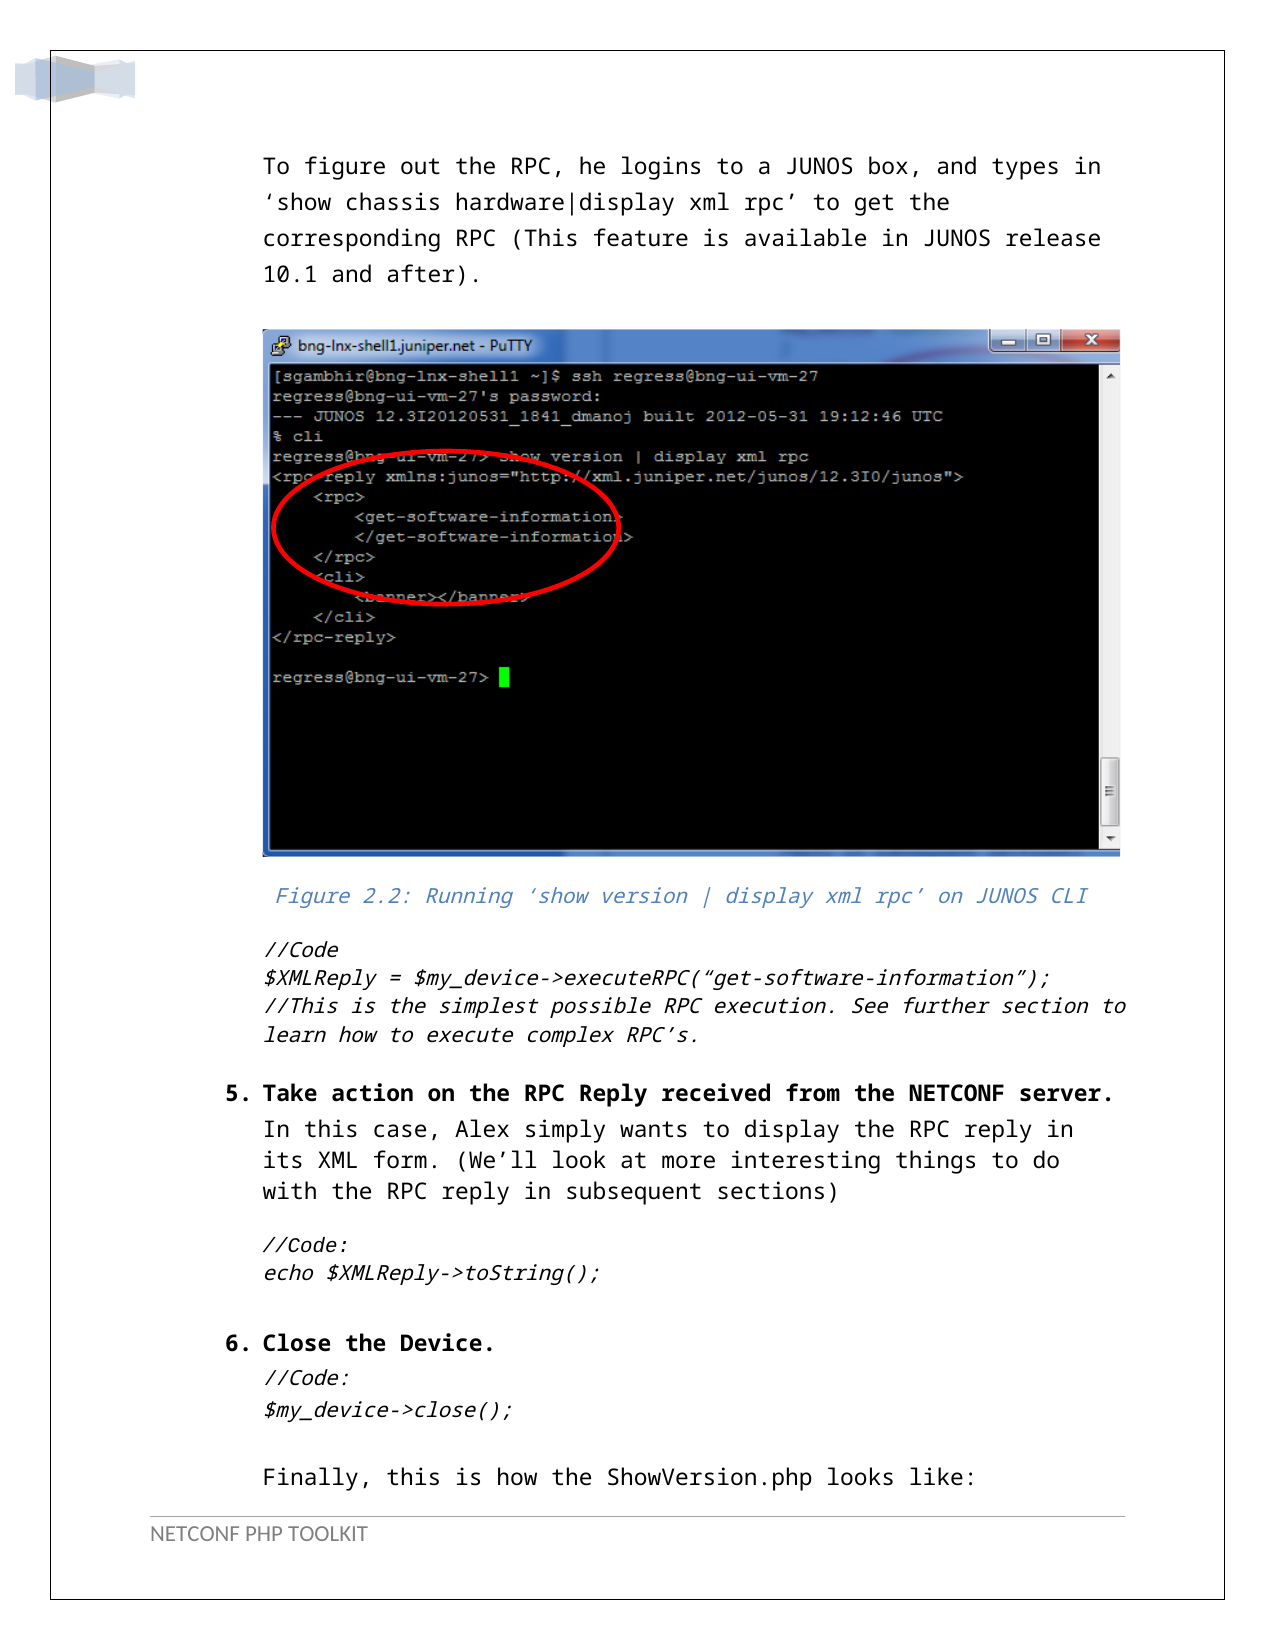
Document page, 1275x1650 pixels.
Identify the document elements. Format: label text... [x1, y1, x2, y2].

list $XMLReply = $my_device->executeRPC(“get-software-information”); [262, 963, 1125, 992]
list Finally, this is how the ShowVersion.php looks like: [262, 1461, 1125, 1492]
list //Code: [262, 1363, 1125, 1391]
list To figure out the RPC, he logins to a JUNOS box, and types in ‘show chassis hardware|display xml rpc’ to get the corresponding RPC (This feature is available in JUNOS release 10.1 and after). [262, 150, 1125, 289]
picture [262, 329, 1121, 857]
list Take action on the RPC Reply received from the NETCONF server. [225, 1077, 1125, 1108]
list $my_device->close(); [262, 1395, 1125, 1424]
list //Code: [262, 1234, 1125, 1258]
list echo $XMLReply->toString(); [262, 1258, 1125, 1287]
text Figure 2.2: Running ‘show version | display xml rpc’ on JUNOS CLI [150, 881, 1125, 910]
list Close the Device. [225, 1327, 1125, 1358]
list //This is the simplest possible RPC execution. See further section to learn how to execute complex RPC’s. [262, 992, 1125, 1048]
list In this case, Alex simply wants to display the RPC reply in its XML form. (We’ll look at more interesting things to do with the RPC reply in subsequent sections) [262, 1113, 1125, 1207]
list //Code [262, 935, 1125, 963]
